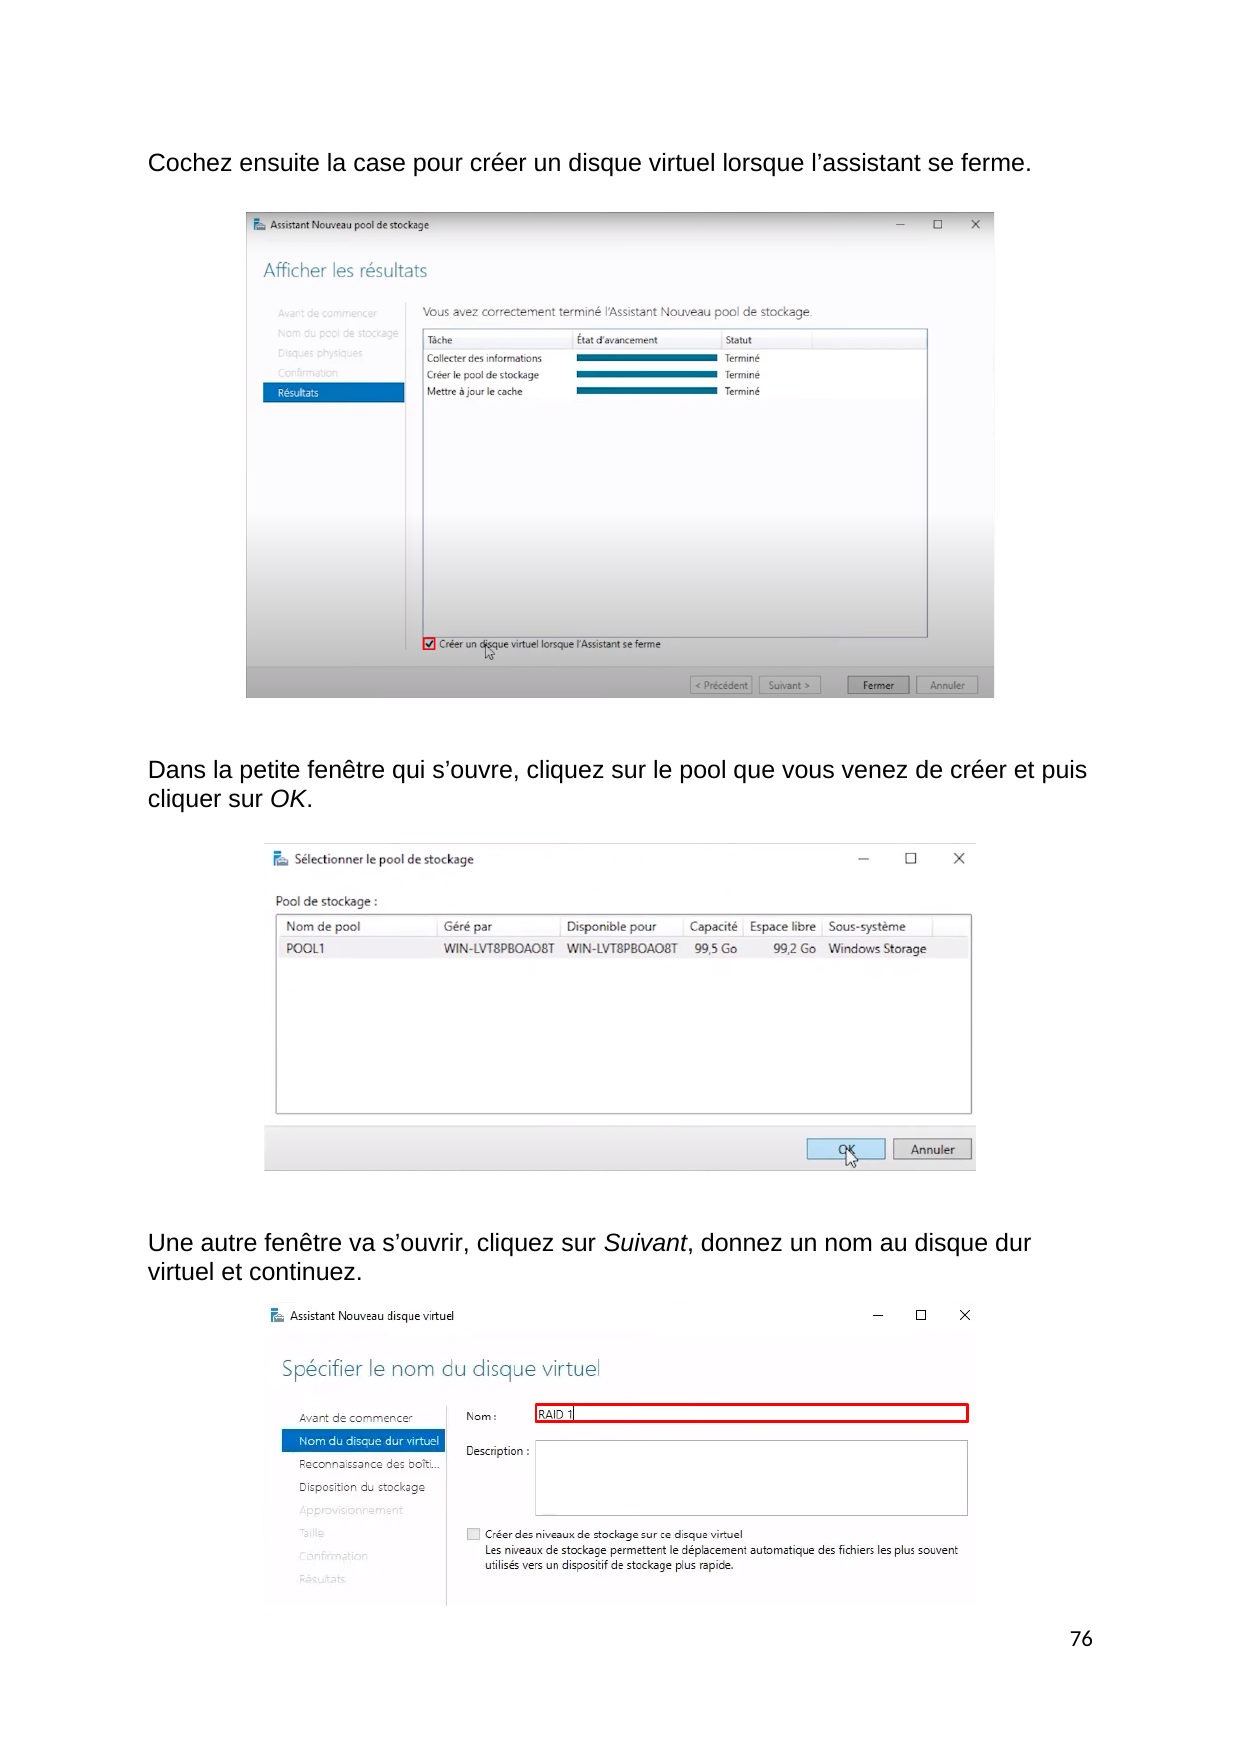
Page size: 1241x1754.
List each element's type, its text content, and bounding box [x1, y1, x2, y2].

picture [246, 212, 995, 698]
picture [263, 1302, 977, 1606]
text Une autre fenêtre va s’ouvrir, cliquez sur Suivant, donnez un nom au disque dur virtuel et continuez. [148, 1228, 1093, 1286]
text Cochez ensuite la case pour créer un disque virtuel lorsque l’assistant se ferme. [148, 148, 1093, 176]
text Dans la petite fenêtre qui s’ouvre, cliquez sur le pool que vous venez de créer et puis cliquer sur OK. [148, 755, 1093, 813]
picture [264, 843, 976, 1171]
